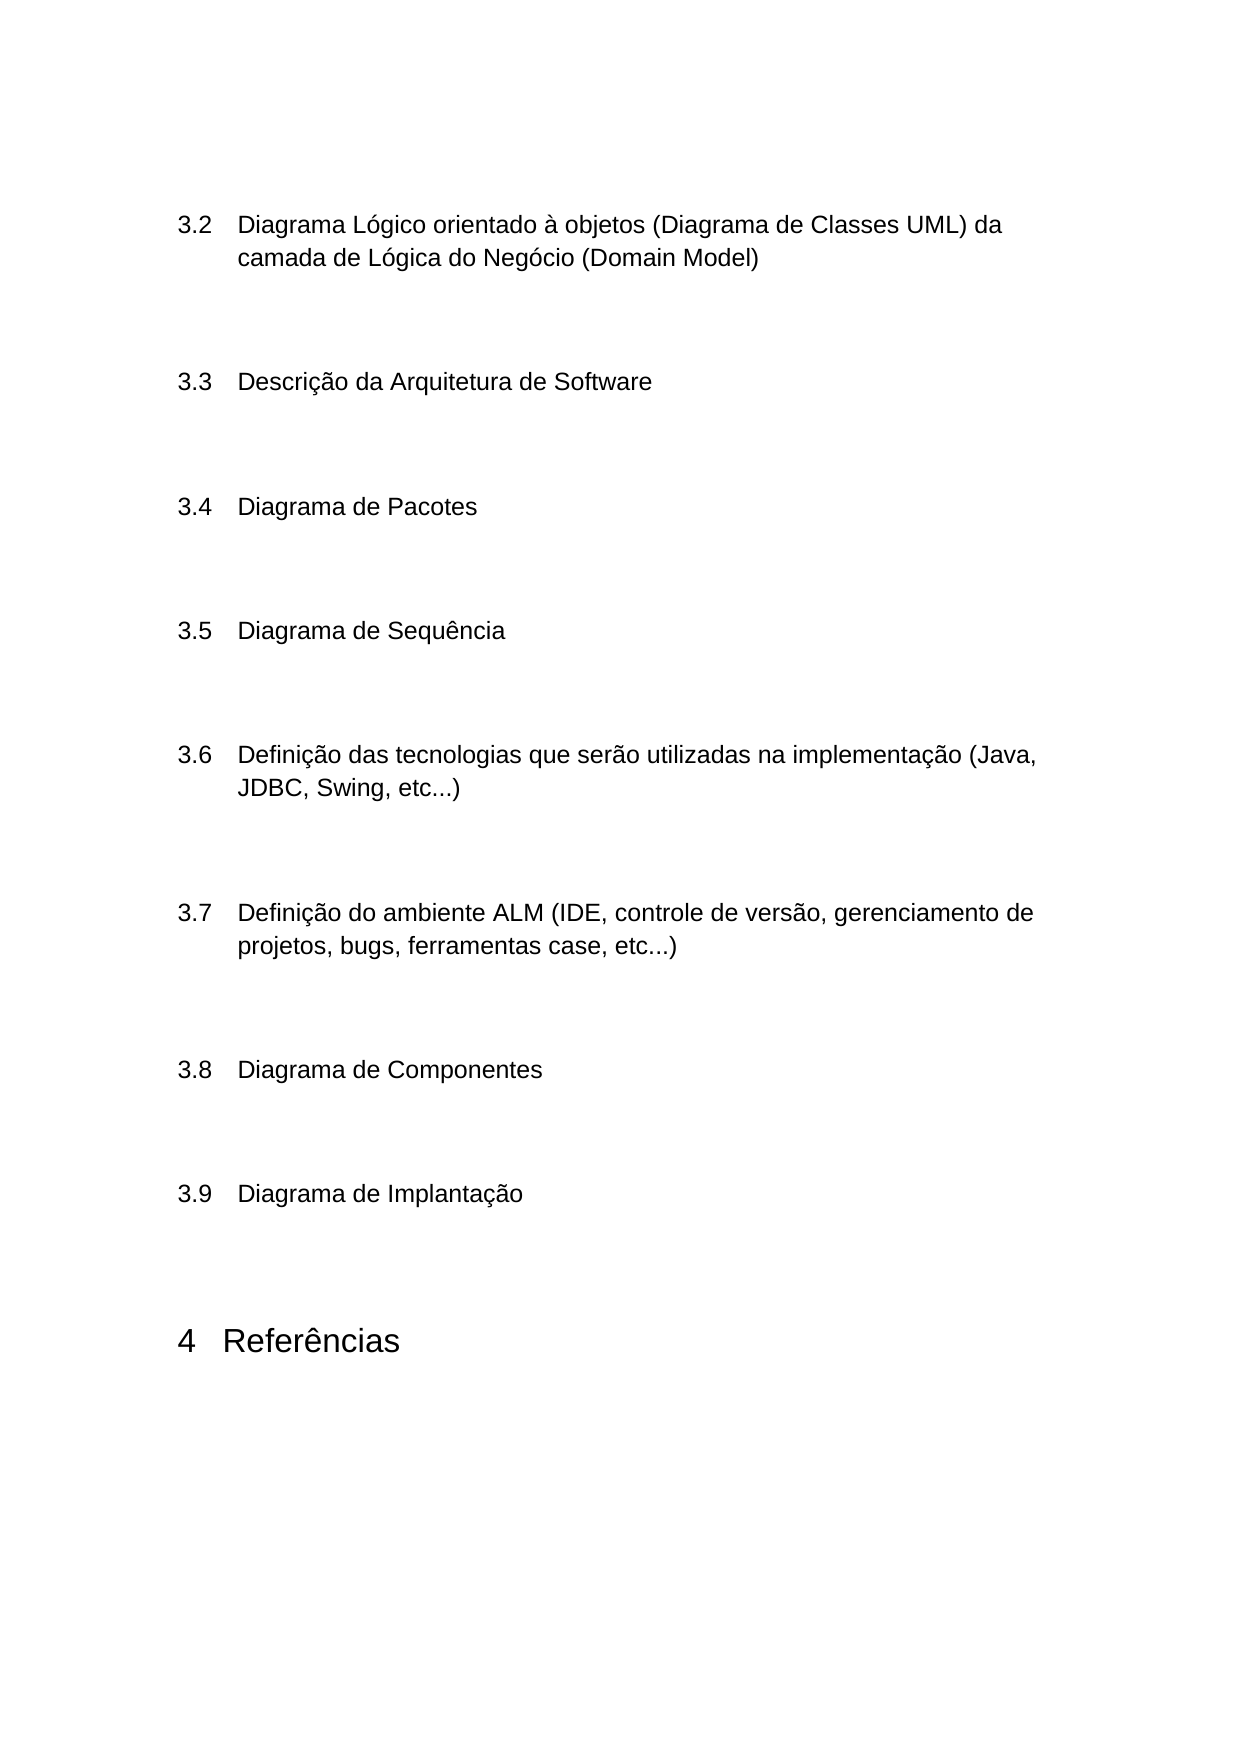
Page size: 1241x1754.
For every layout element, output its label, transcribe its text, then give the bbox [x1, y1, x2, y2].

subtitle Definição das tecnologias que serão utilizadas na implementação (Java, JDBC, Swing, etc...) [177, 740, 1063, 802]
subtitle Diagrama de Pacotes [177, 492, 1063, 520]
subtitle Definição do ambiente ALM (IDE, controle de versão, gerenciamento de projetos, bugs, ferramentas case, etc...) [177, 898, 1063, 959]
subtitle Referências [177, 1321, 1063, 1359]
subtitle Diagrama de Sequência [177, 616, 1063, 645]
subtitle Diagrama de Implantação [177, 1179, 1063, 1208]
subtitle Diagrama de Componentes [177, 1055, 1063, 1084]
subtitle Descrição da Arquitetura de Software [177, 367, 1063, 396]
subtitle Diagrama Lógico orientado à objetos (Diagrama de Classes UML) da camada de Lógica do Negócio (Domain Model) [177, 210, 1063, 272]
